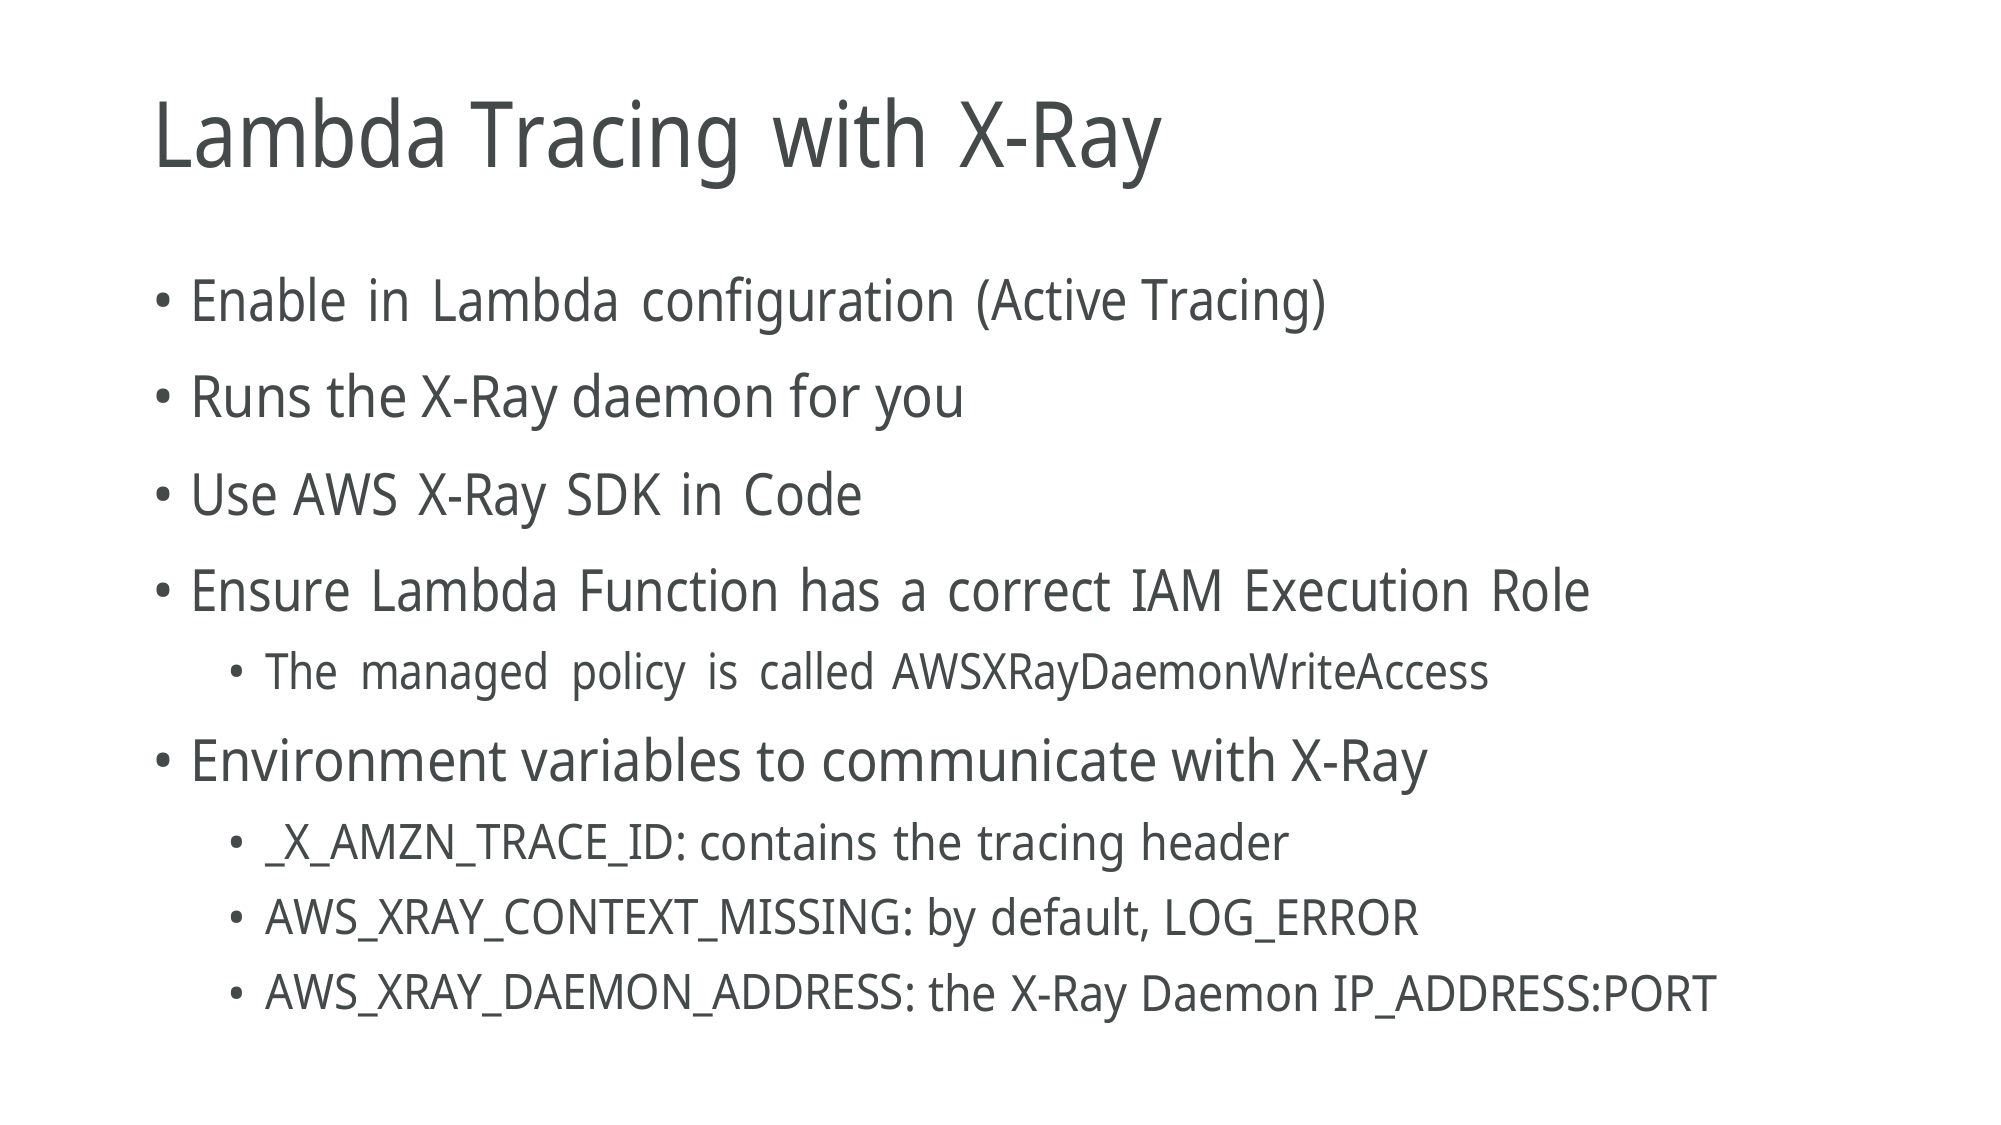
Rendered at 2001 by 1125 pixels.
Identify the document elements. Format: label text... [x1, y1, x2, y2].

list Environment variables to communicate with X-Ray [152, 719, 1942, 799]
list Enable in Lambda configuration (Active Tracing) [152, 259, 1942, 339]
list Runs the X-Ray daemon for you [152, 355, 1942, 434]
list Ensure Lambda Function has a correct IAM Execution Role [152, 549, 1942, 628]
list AWS_XRAY_DAEMON_ADDRESS: the X-Ray Daemon IP_ADDRESS:PORT [227, 957, 1942, 1026]
list _X_AMZN_TRACE_ID: contains the tracing header [227, 807, 1942, 875]
list AWS_XRAY_CONTEXT_MISSING: by default, LOG_ERROR [227, 882, 1942, 950]
subtitle Lambda Tracing with X-Ray [152, 69, 1942, 194]
list The managed policy is called AWSXRayDaemonWriteAccess [227, 636, 1942, 704]
list Use AWS X-Ray SDK in Code [152, 453, 1942, 532]
